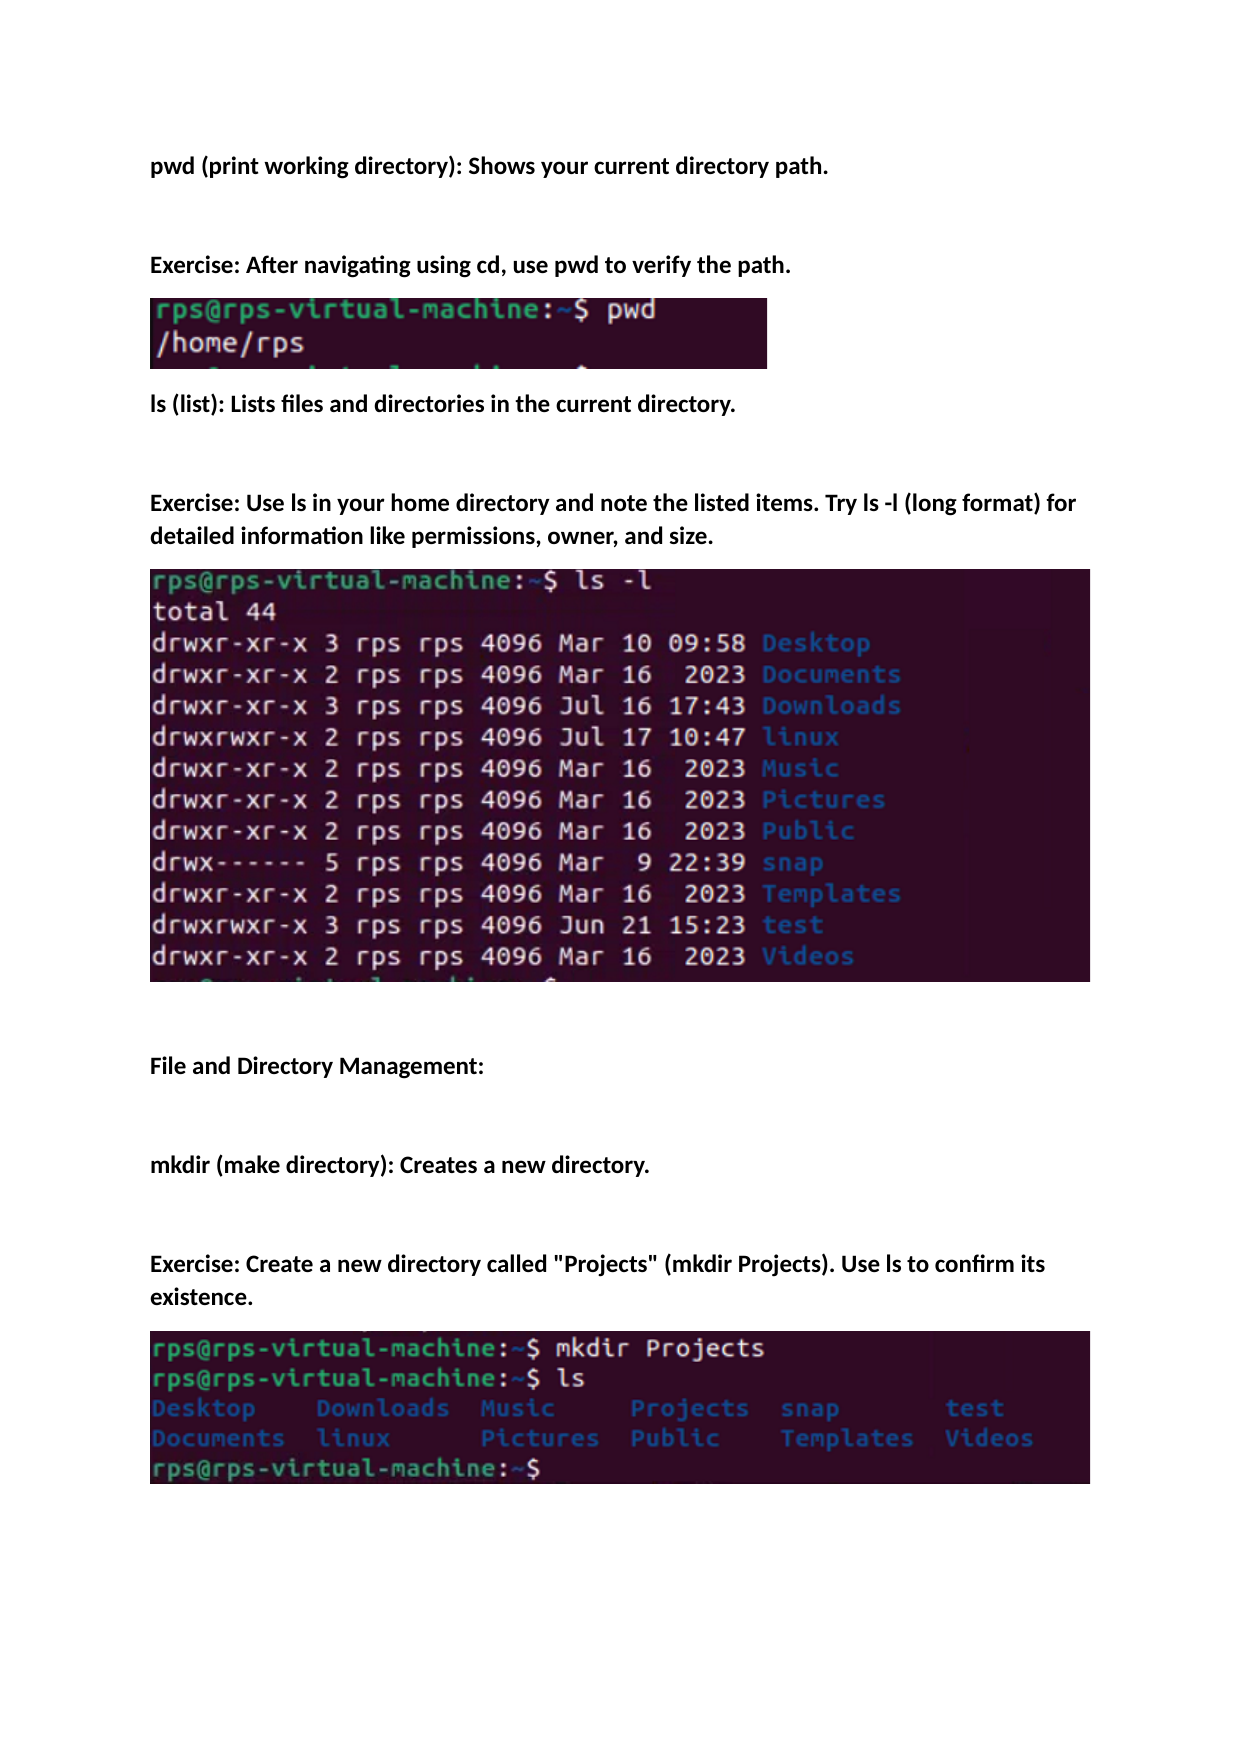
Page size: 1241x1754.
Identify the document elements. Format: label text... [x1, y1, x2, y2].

text Exercise: Use ls in your home directory and note the listed items. Try ls -l (long format) for detailed information like permissions, owner, and size. [150, 487, 1090, 551]
picture [150, 298, 768, 369]
text ls (list): Lists files and directories in the current directory. [150, 388, 1090, 418]
picture [150, 1331, 1091, 1484]
text pwd (print working directory): Shows your current directory path. [150, 150, 1090, 181]
text File and Directory Management: [150, 1050, 1090, 1081]
text Exercise: After navigating using cd, use pwd to verify the path. [150, 249, 1090, 280]
text mkdir (make directory): Creates a new directory. [150, 1149, 1090, 1180]
text Exercise: Create a new directory called "Projects" (mkdir Projects). Use ls to confirm its existence. [150, 1249, 1090, 1312]
picture [150, 569, 1091, 982]
